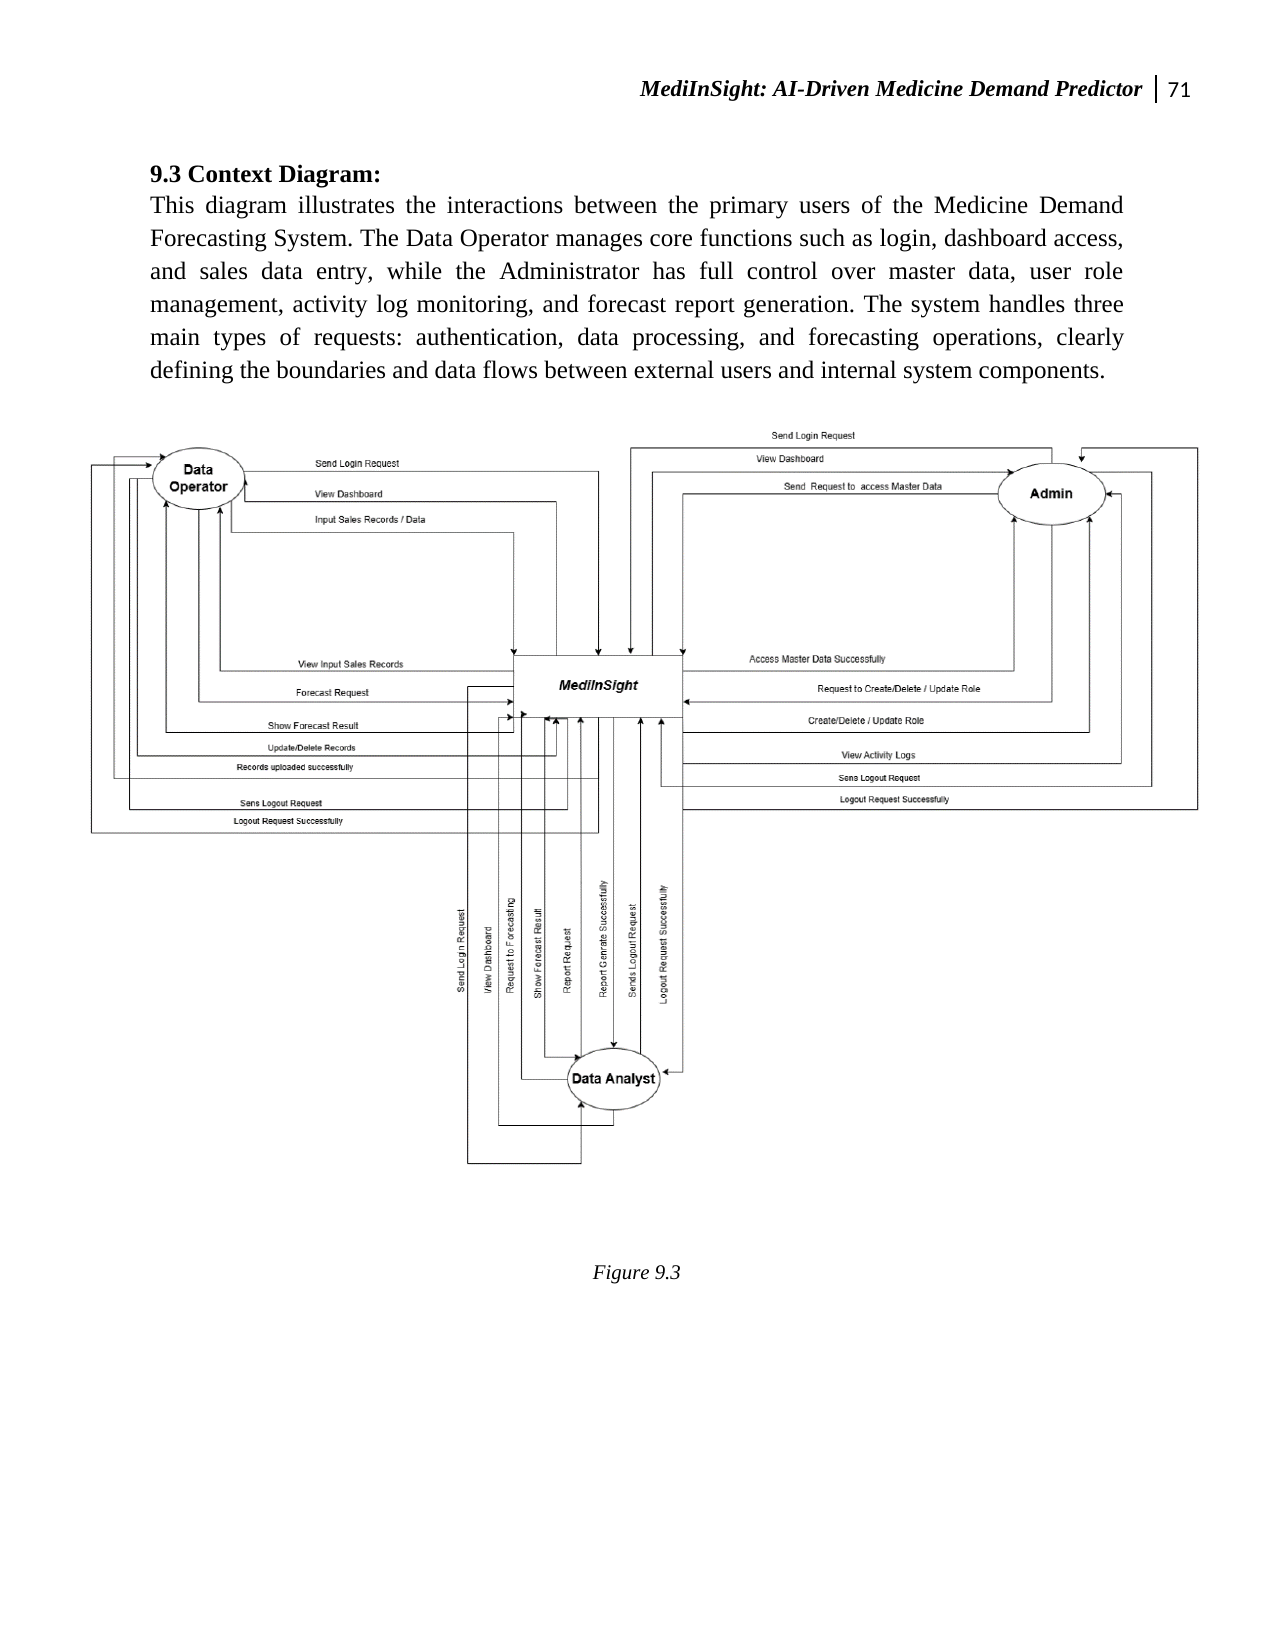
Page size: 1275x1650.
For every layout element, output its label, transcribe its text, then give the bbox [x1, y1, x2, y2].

text This diagram illustrates the interactions between the primary users of the Medicine Demand Forecasting System. The Data Operator manages core functions such as login, dashboard access, and sales data entry, while the Administrator has full control over master data, user role management, activity log monitoring, and forecast report generation. The system handles three main types of requests: authentication, data processing, and forecasting operations, clearly defining the boundaries and data flows between external users and internal system components. [150, 190, 1125, 384]
picture [85, 424, 1204, 1170]
text Figure 9.3 [150, 1259, 1125, 1284]
subtitle Context Diagram: [150, 159, 1125, 188]
